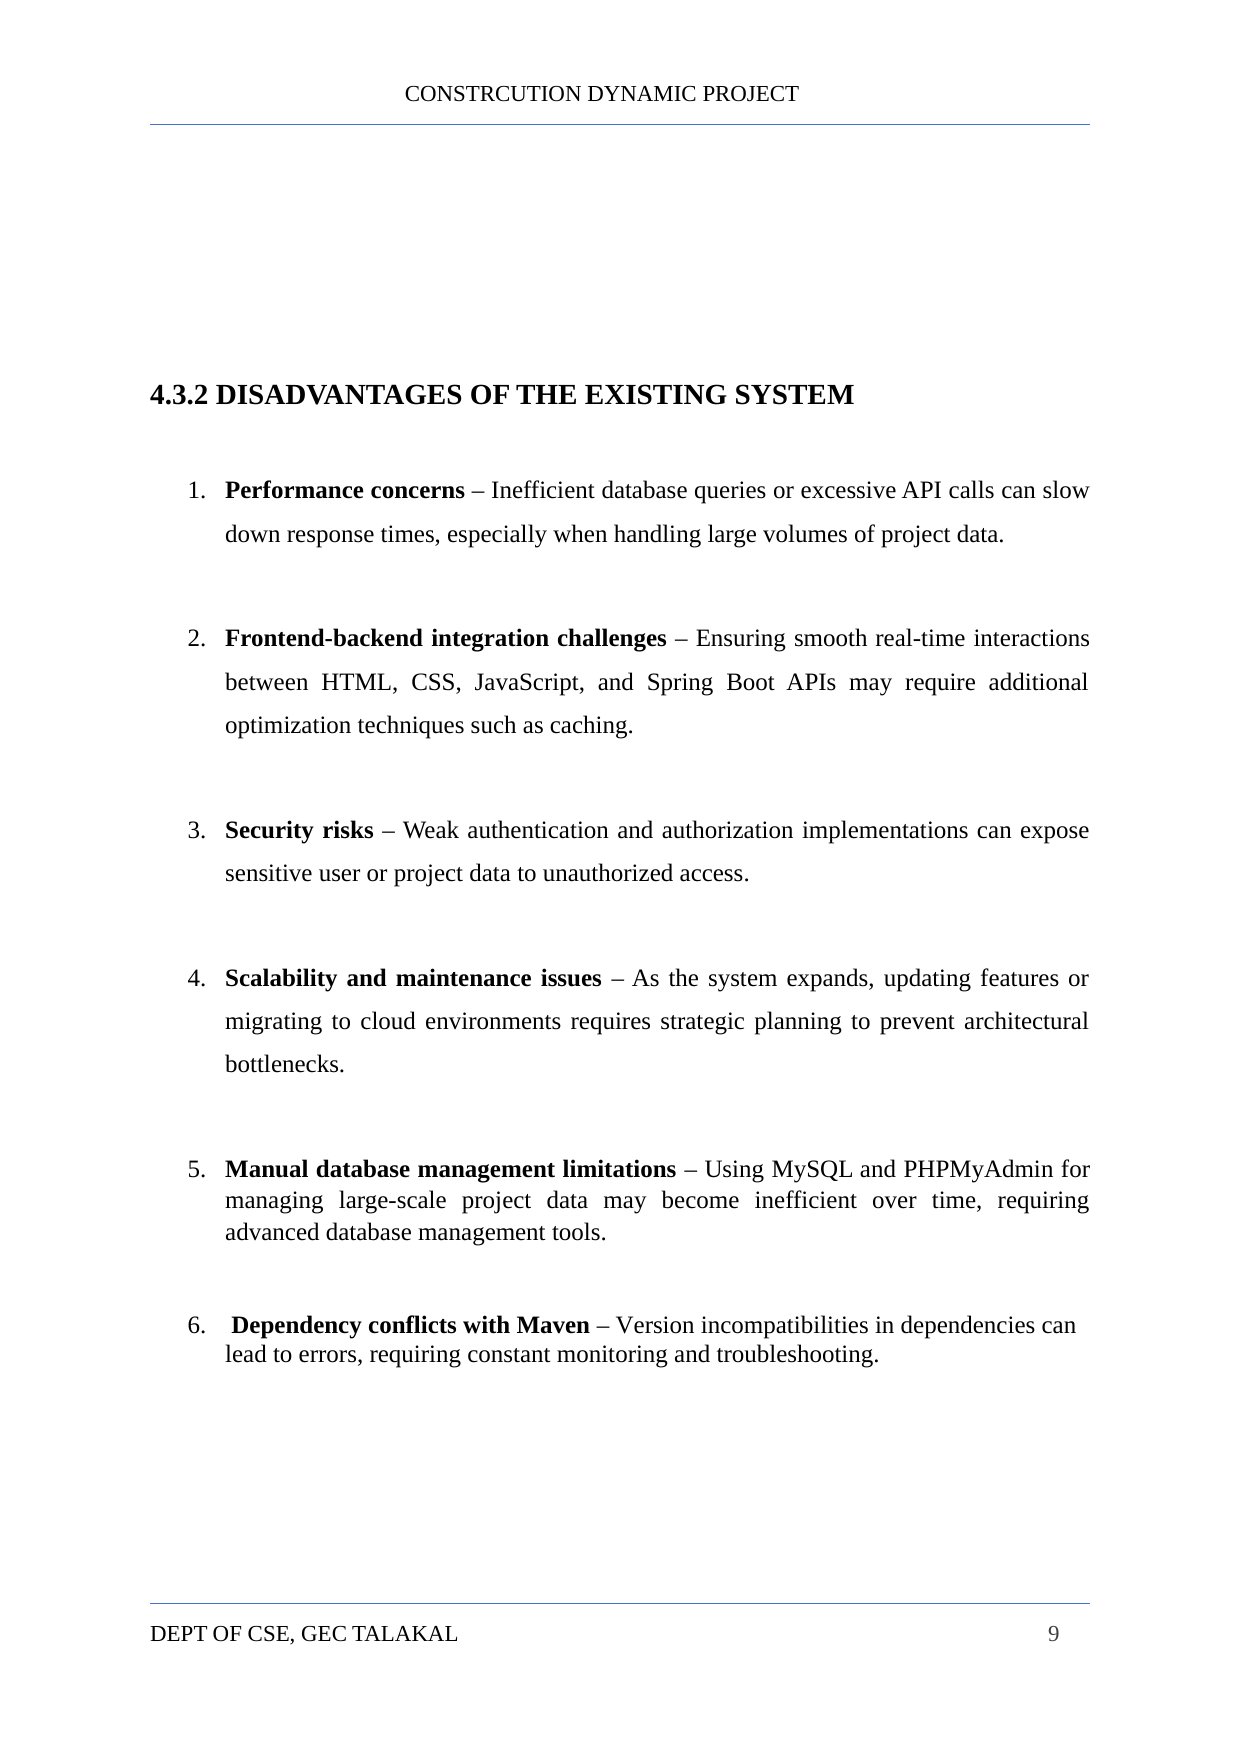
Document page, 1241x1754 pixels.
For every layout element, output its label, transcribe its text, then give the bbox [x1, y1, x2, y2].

list Manual database management limitations – Using MySQL and PHPMyAdmin for managing large-scale project data may become inefficient over time, requiring advanced database management tools. [187, 1154, 1090, 1246]
list Security risks – Weak authentication and authorization implementations can expose sensitive user or project data to unauthorized access. [187, 815, 1090, 887]
list Frontend-backend integration challenges – Ensuring smooth real-time interactions between HTML, CSS, JavaScript, and Spring Boot APIs may require additional optimization techniques such as caching. [187, 623, 1090, 738]
list Dependency conflicts with Maven – Version incompatibilities in dependencies can lead to errors, requiring constant monitoring and troubleshooting. [187, 1310, 1090, 1368]
list Scalability and maintenance issues – As the system expands, updating features or migrating to cloud environments requires strategic planning to prevent architectural bottlenecks. [187, 963, 1090, 1078]
text 4.3.2 DISADVANTAGES OF THE EXISTING SYSTEM [150, 377, 1090, 410]
list Performance concerns – Inefficient database queries or excessive API calls can slow down response times, especially when handling large volumes of project data. [187, 476, 1090, 547]
